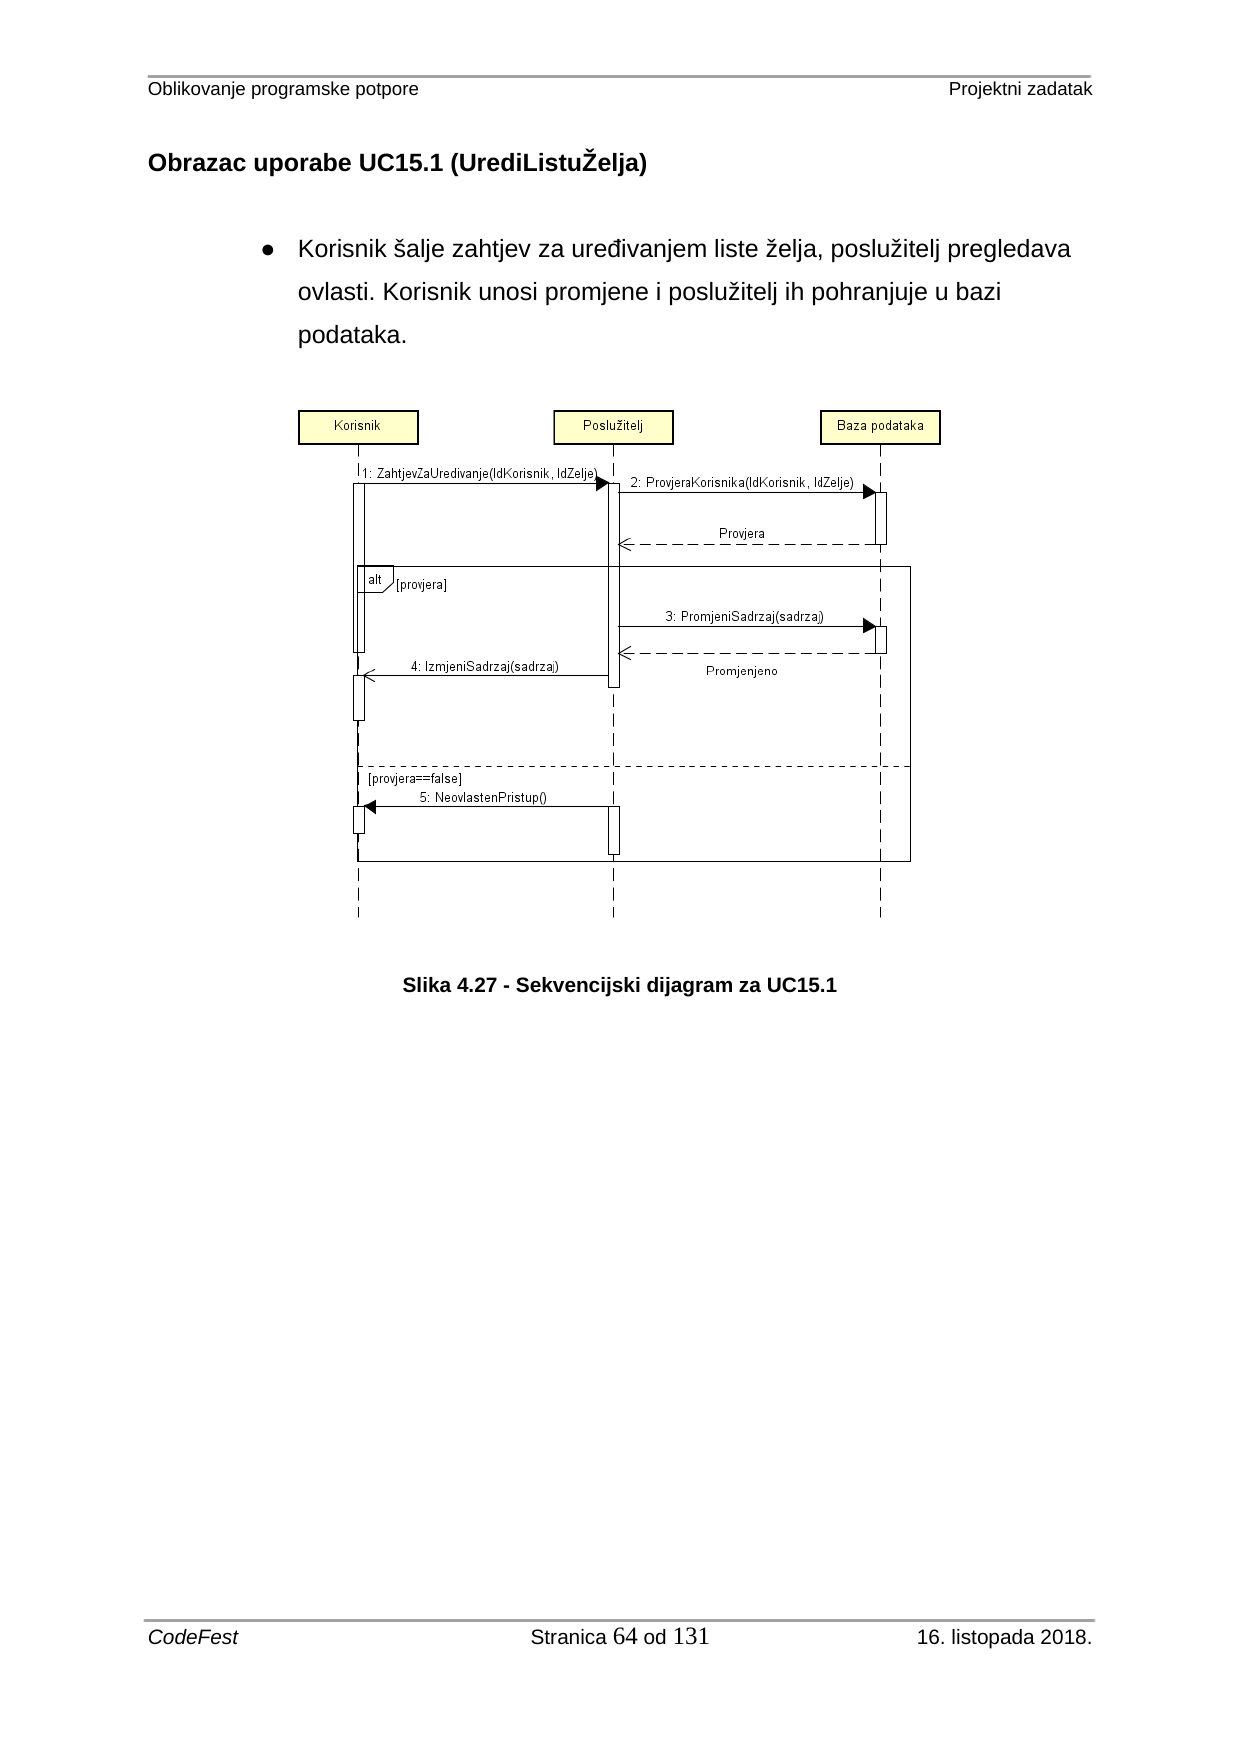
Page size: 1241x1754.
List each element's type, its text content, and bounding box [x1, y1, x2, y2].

list Korisnik šalje zahtjev za uređivanjem liste želja, poslužitelj pregledava ovlasti. Korisnik unosi promjene i poslužitelj ih pohranjuje u bazi podataka. [260, 234, 1093, 349]
text Obrazac uporabe UC15.1 (UrediListuŽelja) [148, 148, 1093, 176]
subtitle Slika 4.27 - Sekvencijski dijagram za UC15.1 [148, 973, 1093, 997]
picture [287, 406, 953, 938]
